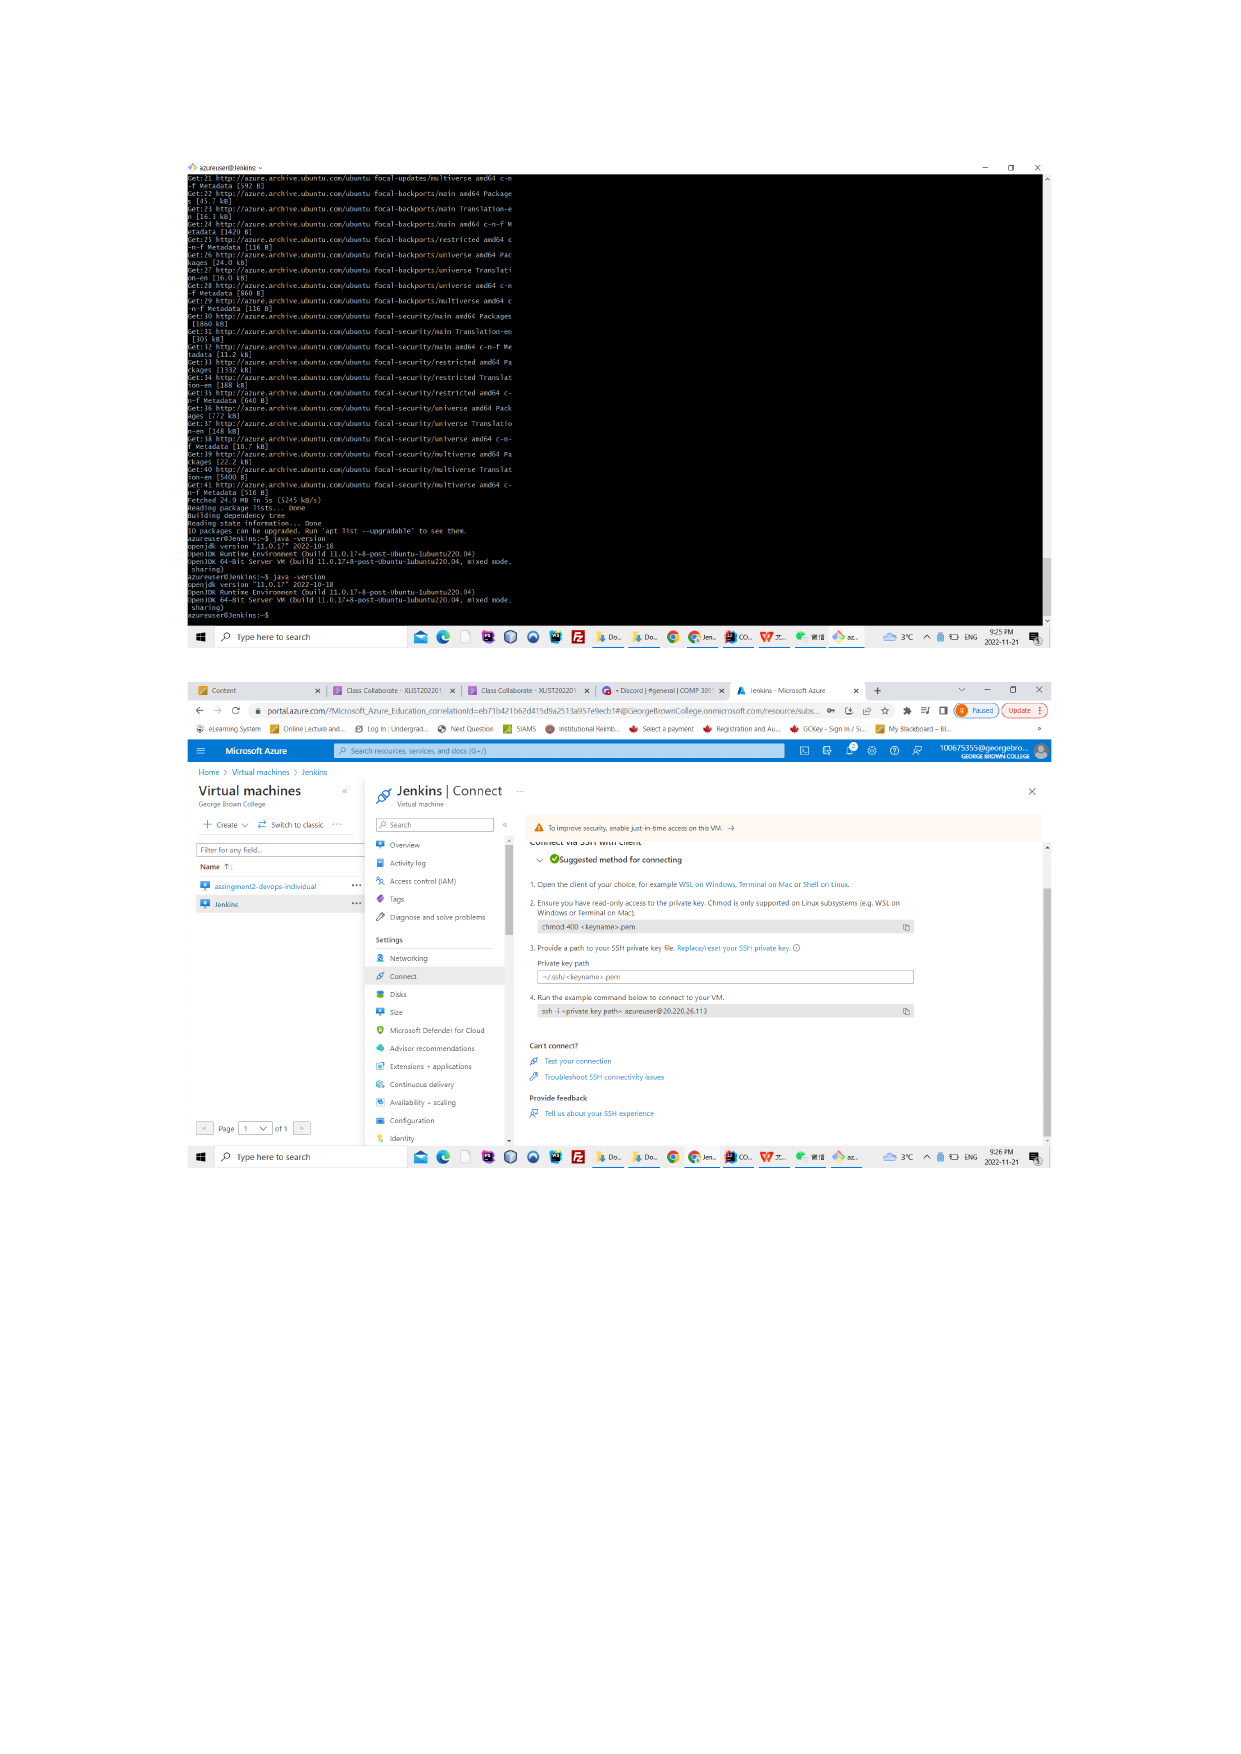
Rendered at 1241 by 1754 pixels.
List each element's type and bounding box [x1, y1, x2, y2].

picture [187, 162, 1052, 648]
picture [187, 682, 1052, 1168]
